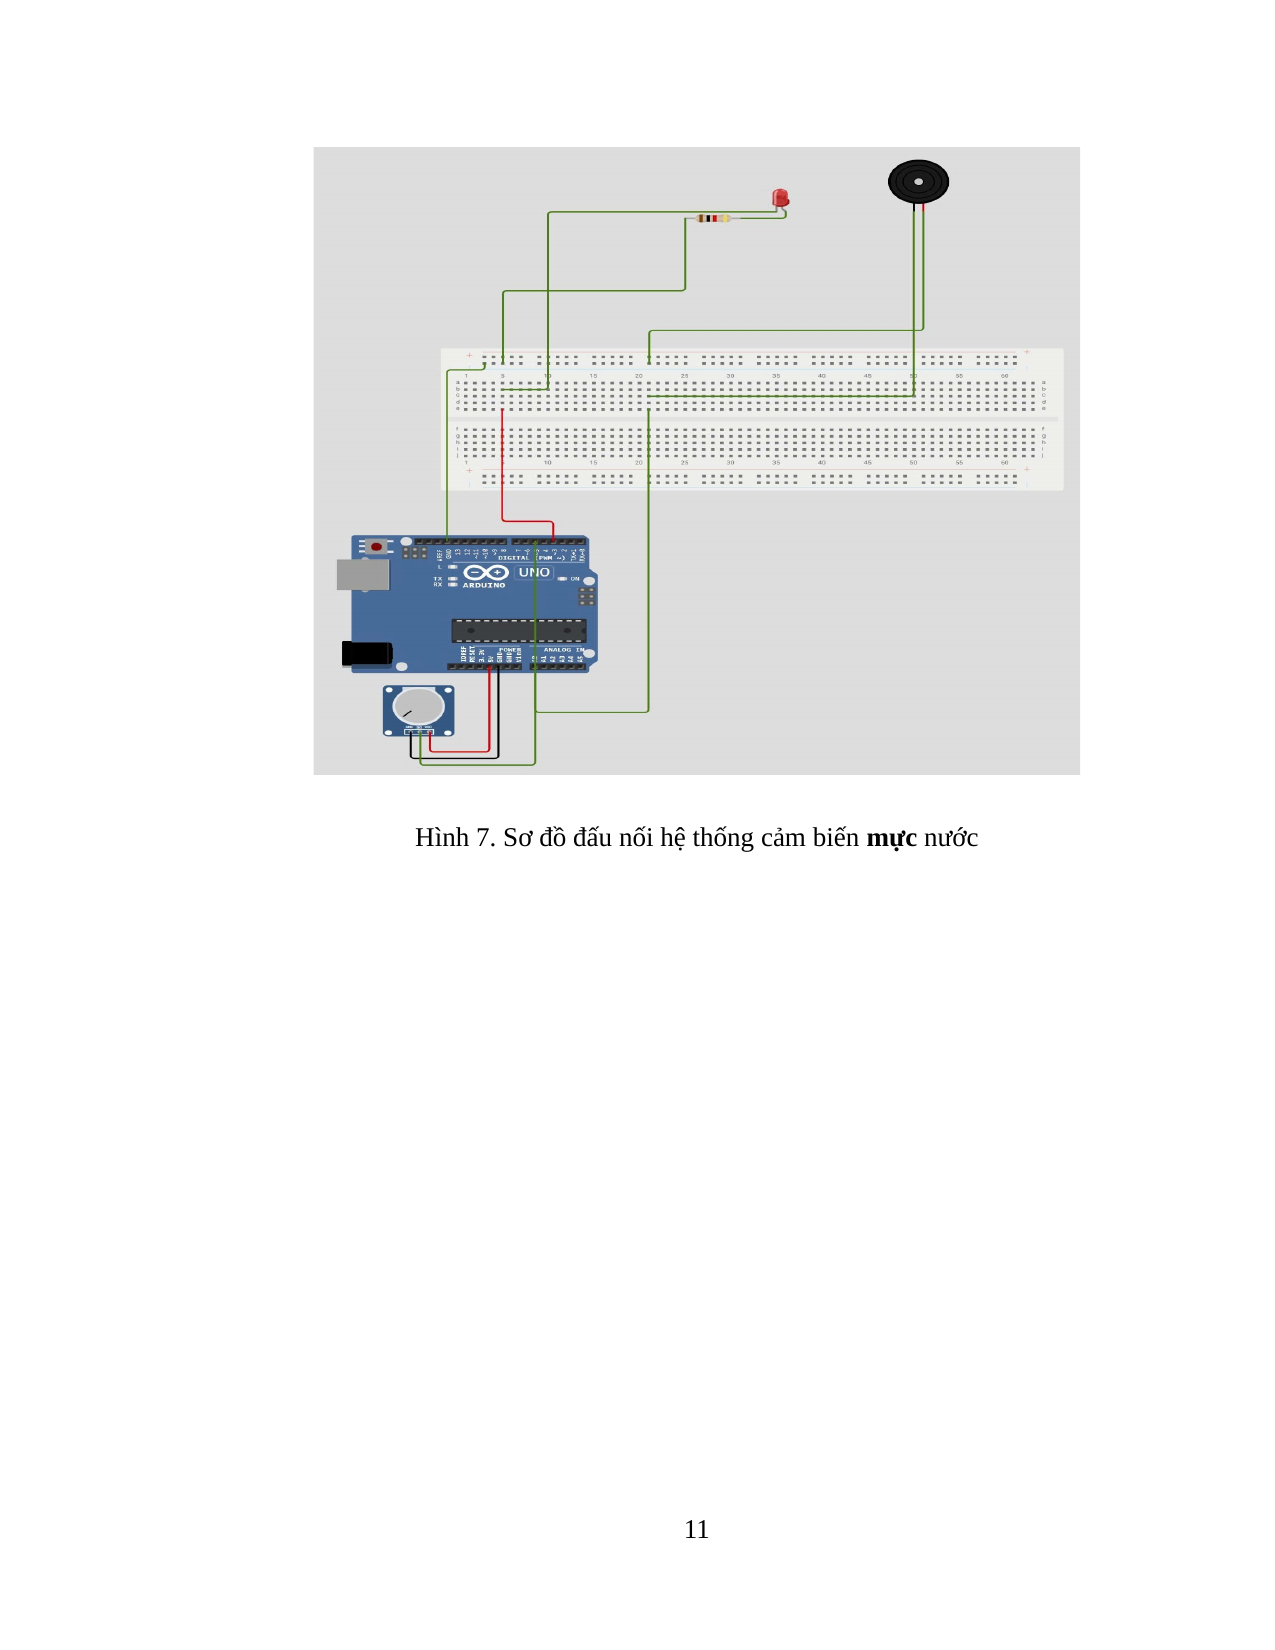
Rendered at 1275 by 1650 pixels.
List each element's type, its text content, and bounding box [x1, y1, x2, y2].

picture [313, 147, 1080, 775]
text Hình 7. Sơ đồ đấu nối hệ thống cảm biến mực nước [177, 821, 1156, 852]
